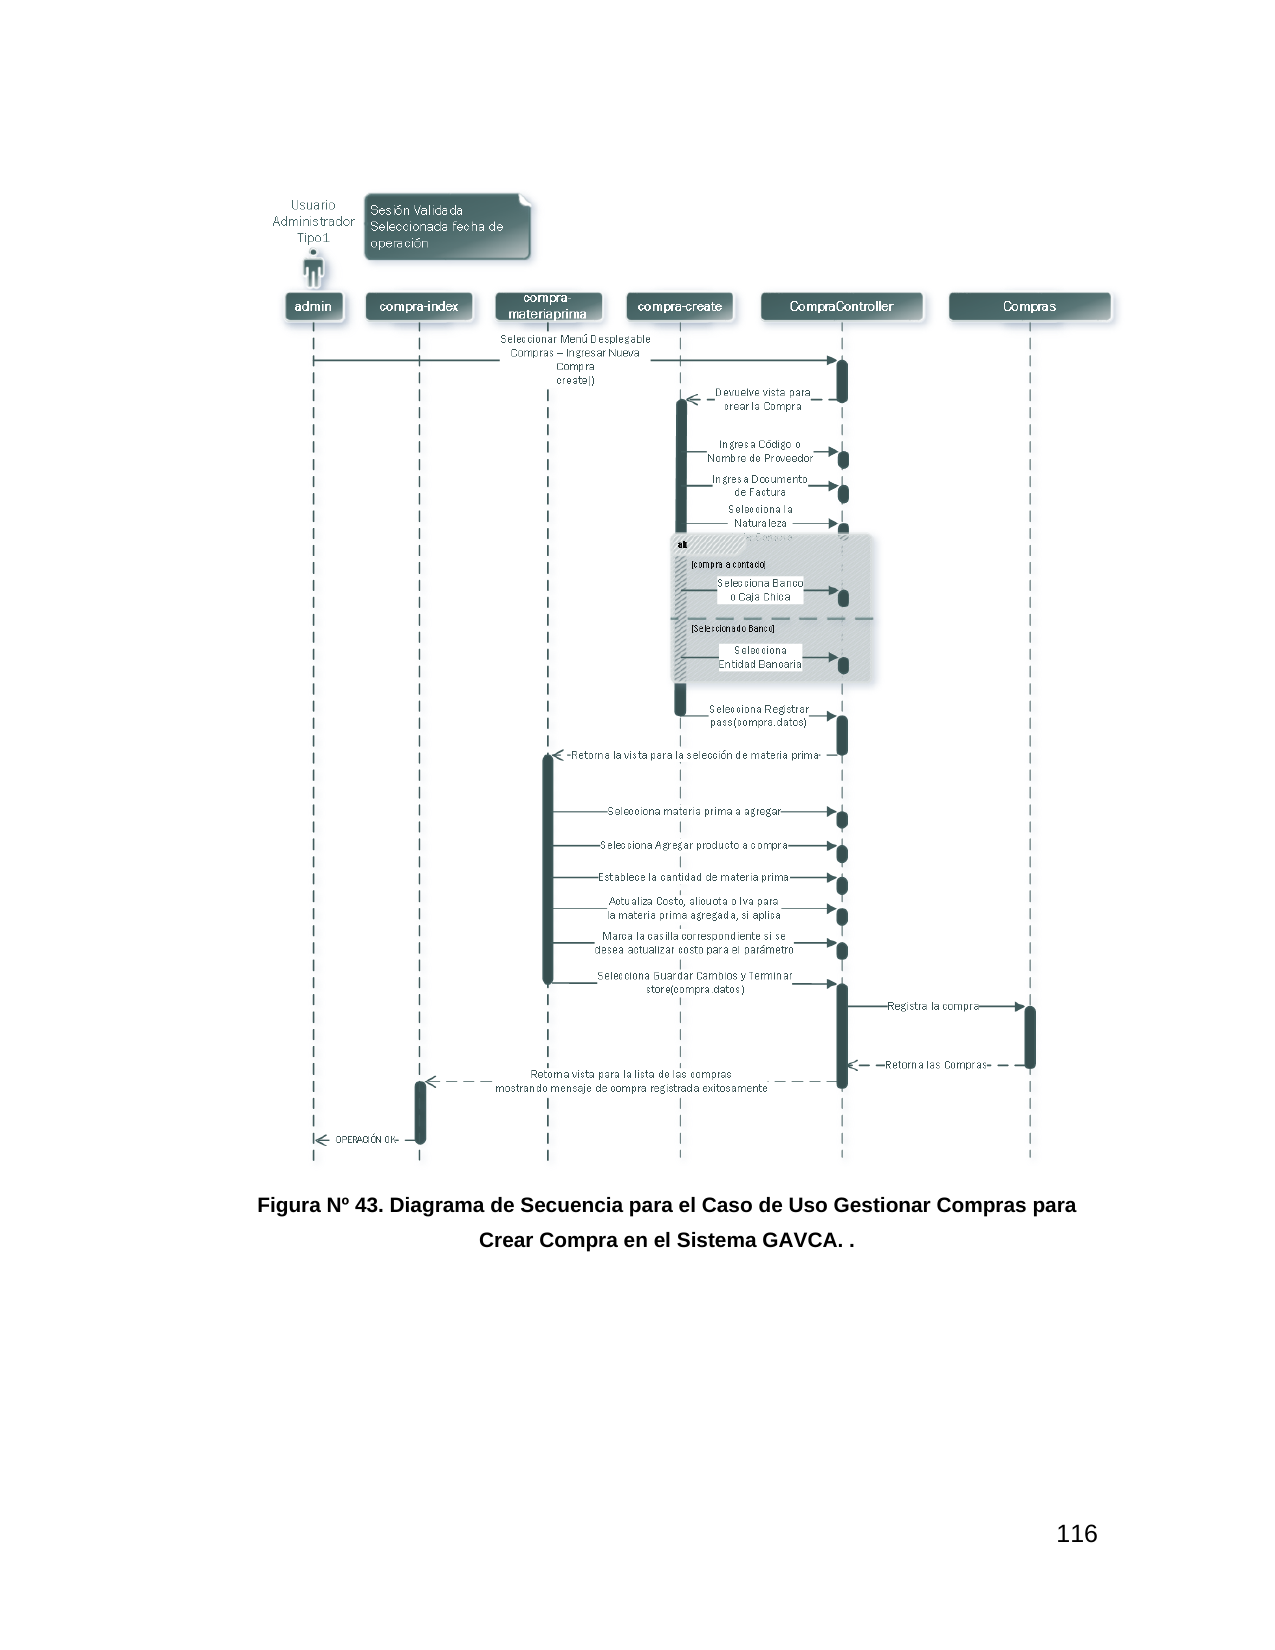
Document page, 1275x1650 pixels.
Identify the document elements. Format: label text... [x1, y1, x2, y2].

text Figura Nº 43. Diagrama de Secuencia para el Caso de Uso Gestionar Compras para Crear Compra en el Sistema GAVCA. . [236, 1192, 1098, 1252]
picture [265, 177, 1128, 1178]
